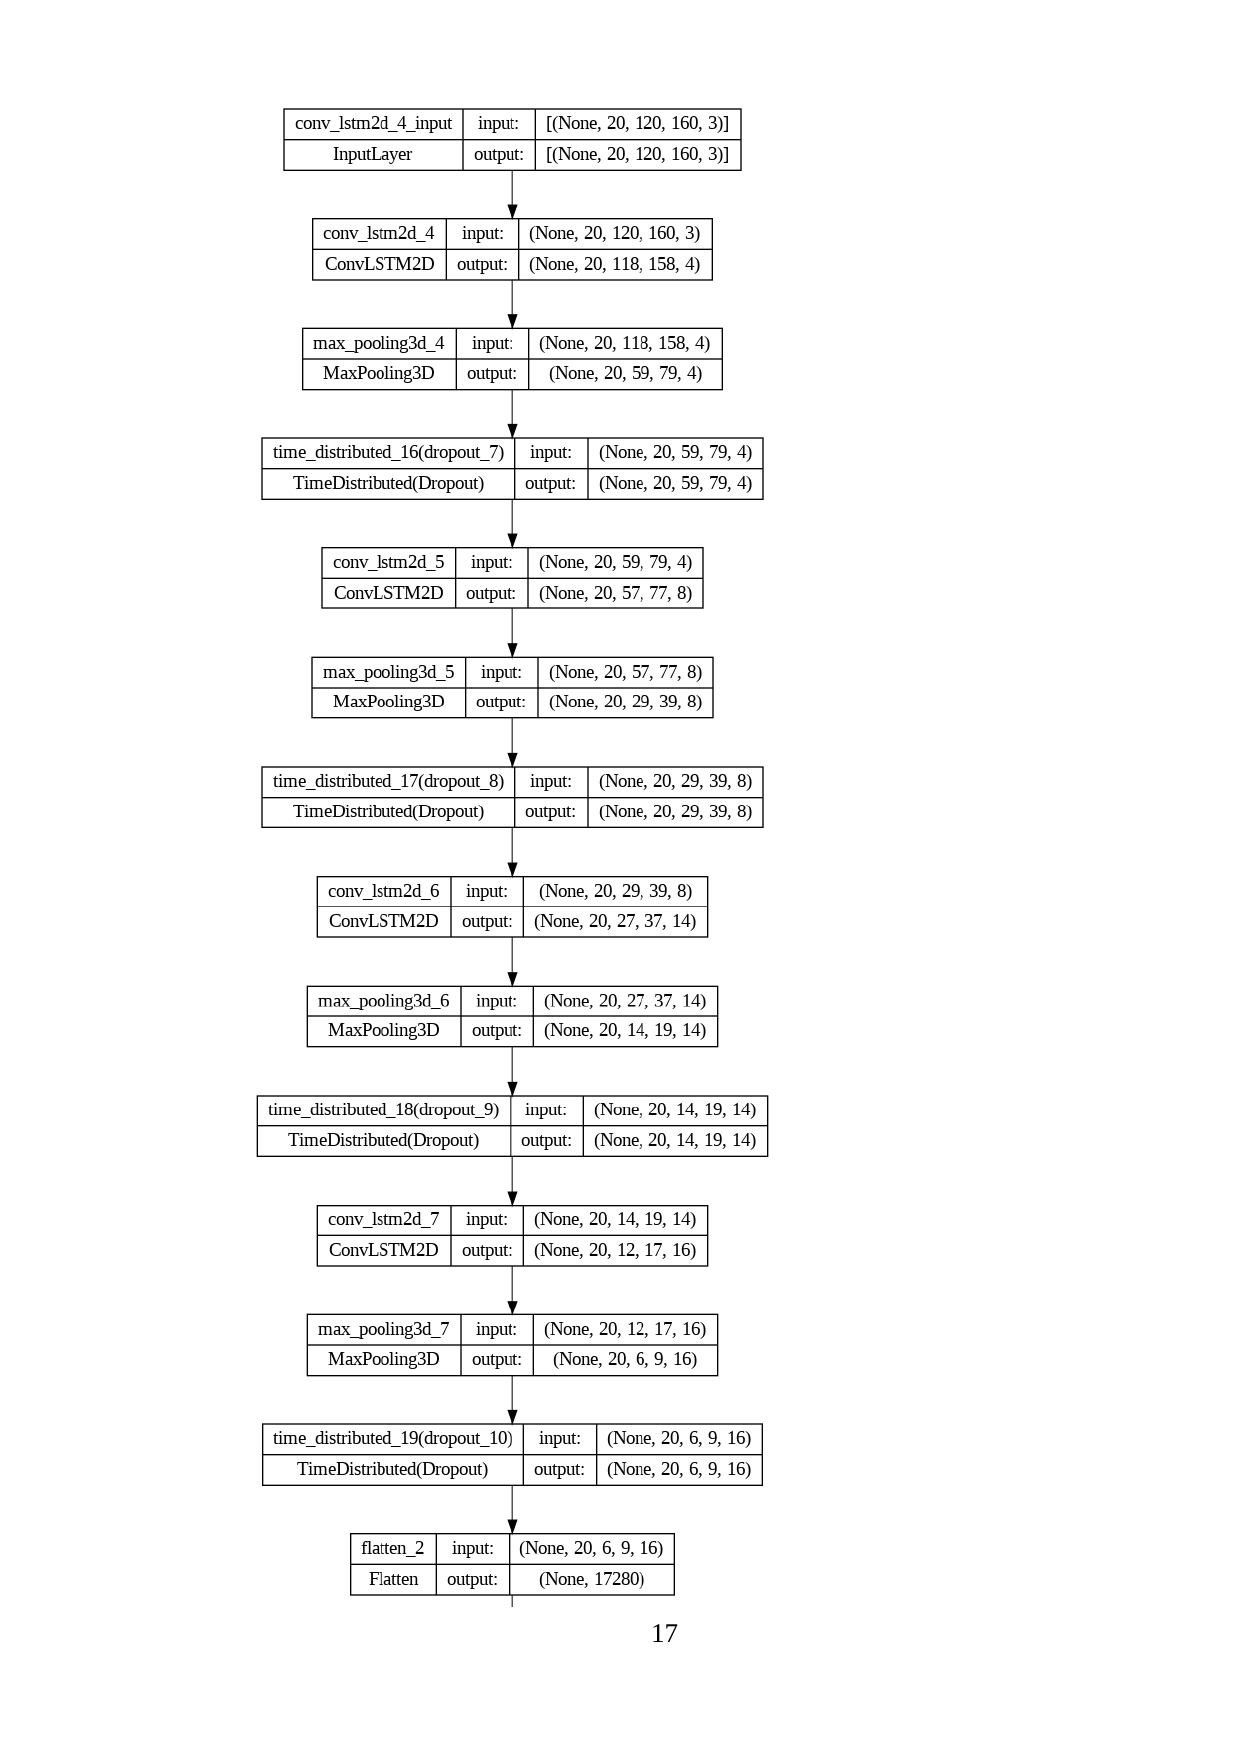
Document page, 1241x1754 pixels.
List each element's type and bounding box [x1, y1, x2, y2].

picture [252, 103, 772, 1607]
